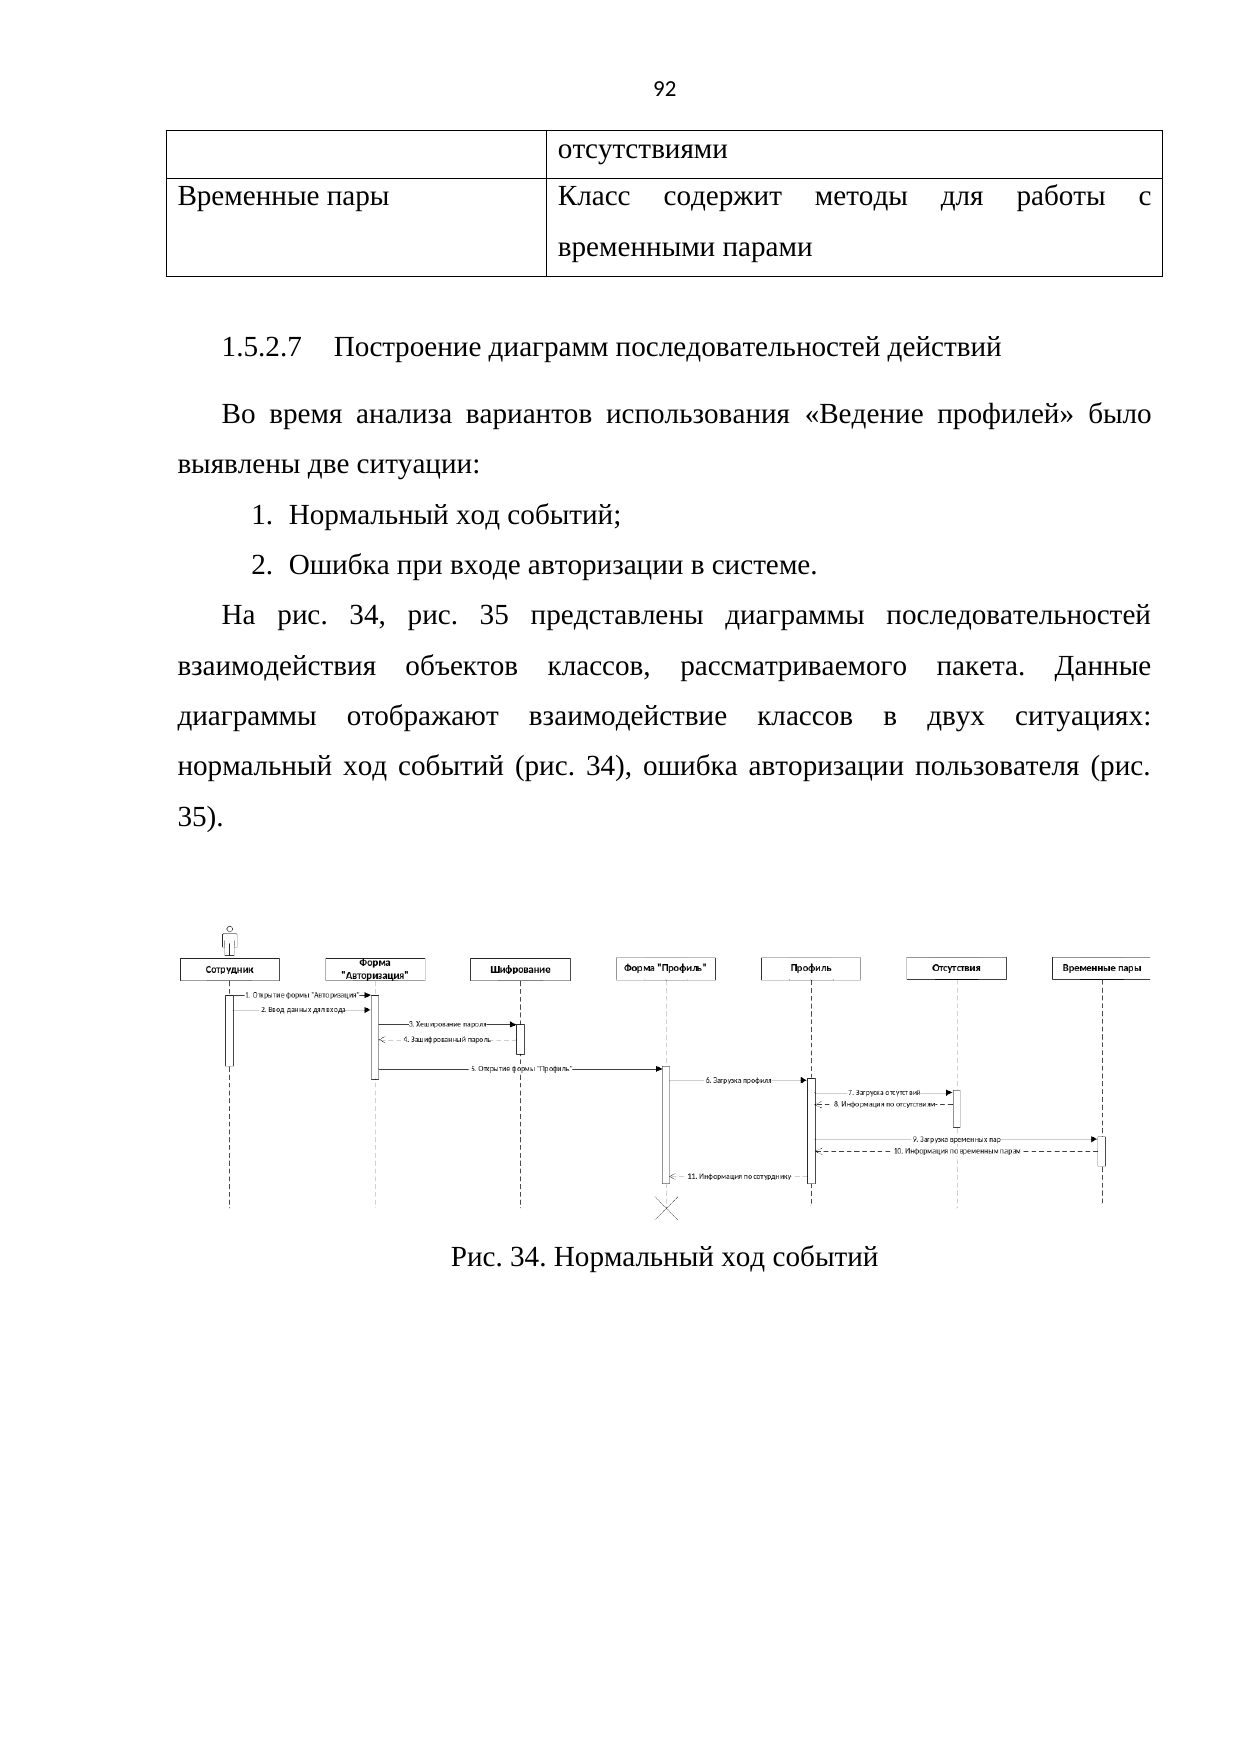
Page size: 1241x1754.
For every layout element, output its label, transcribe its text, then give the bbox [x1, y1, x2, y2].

text Рис. 34. Нормальный ход событий [177, 924, 1152, 1272]
list Ошибка при входе авторизации в системе. [251, 547, 1152, 581]
text На рис. 34, рис. 35 представлены диаграммы последовательностей взаимодействия объектов классов, рассматриваемого пакета. Данные диаграммы отображают взаимодействие классов в двух ситуациях: нормальный ход событий (рис. 34), ошибка авторизации пользователя (рис. 35). [177, 597, 1152, 832]
list Нормальный ход событий; [251, 497, 1152, 530]
subtitle Построение диаграмм последовательностей действий [221, 329, 1152, 363]
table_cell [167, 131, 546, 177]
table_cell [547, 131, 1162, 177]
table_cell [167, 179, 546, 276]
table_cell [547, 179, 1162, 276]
text Во время анализа вариантов использования «Ведение профилей» было выявлены две ситуации: [177, 396, 1152, 480]
